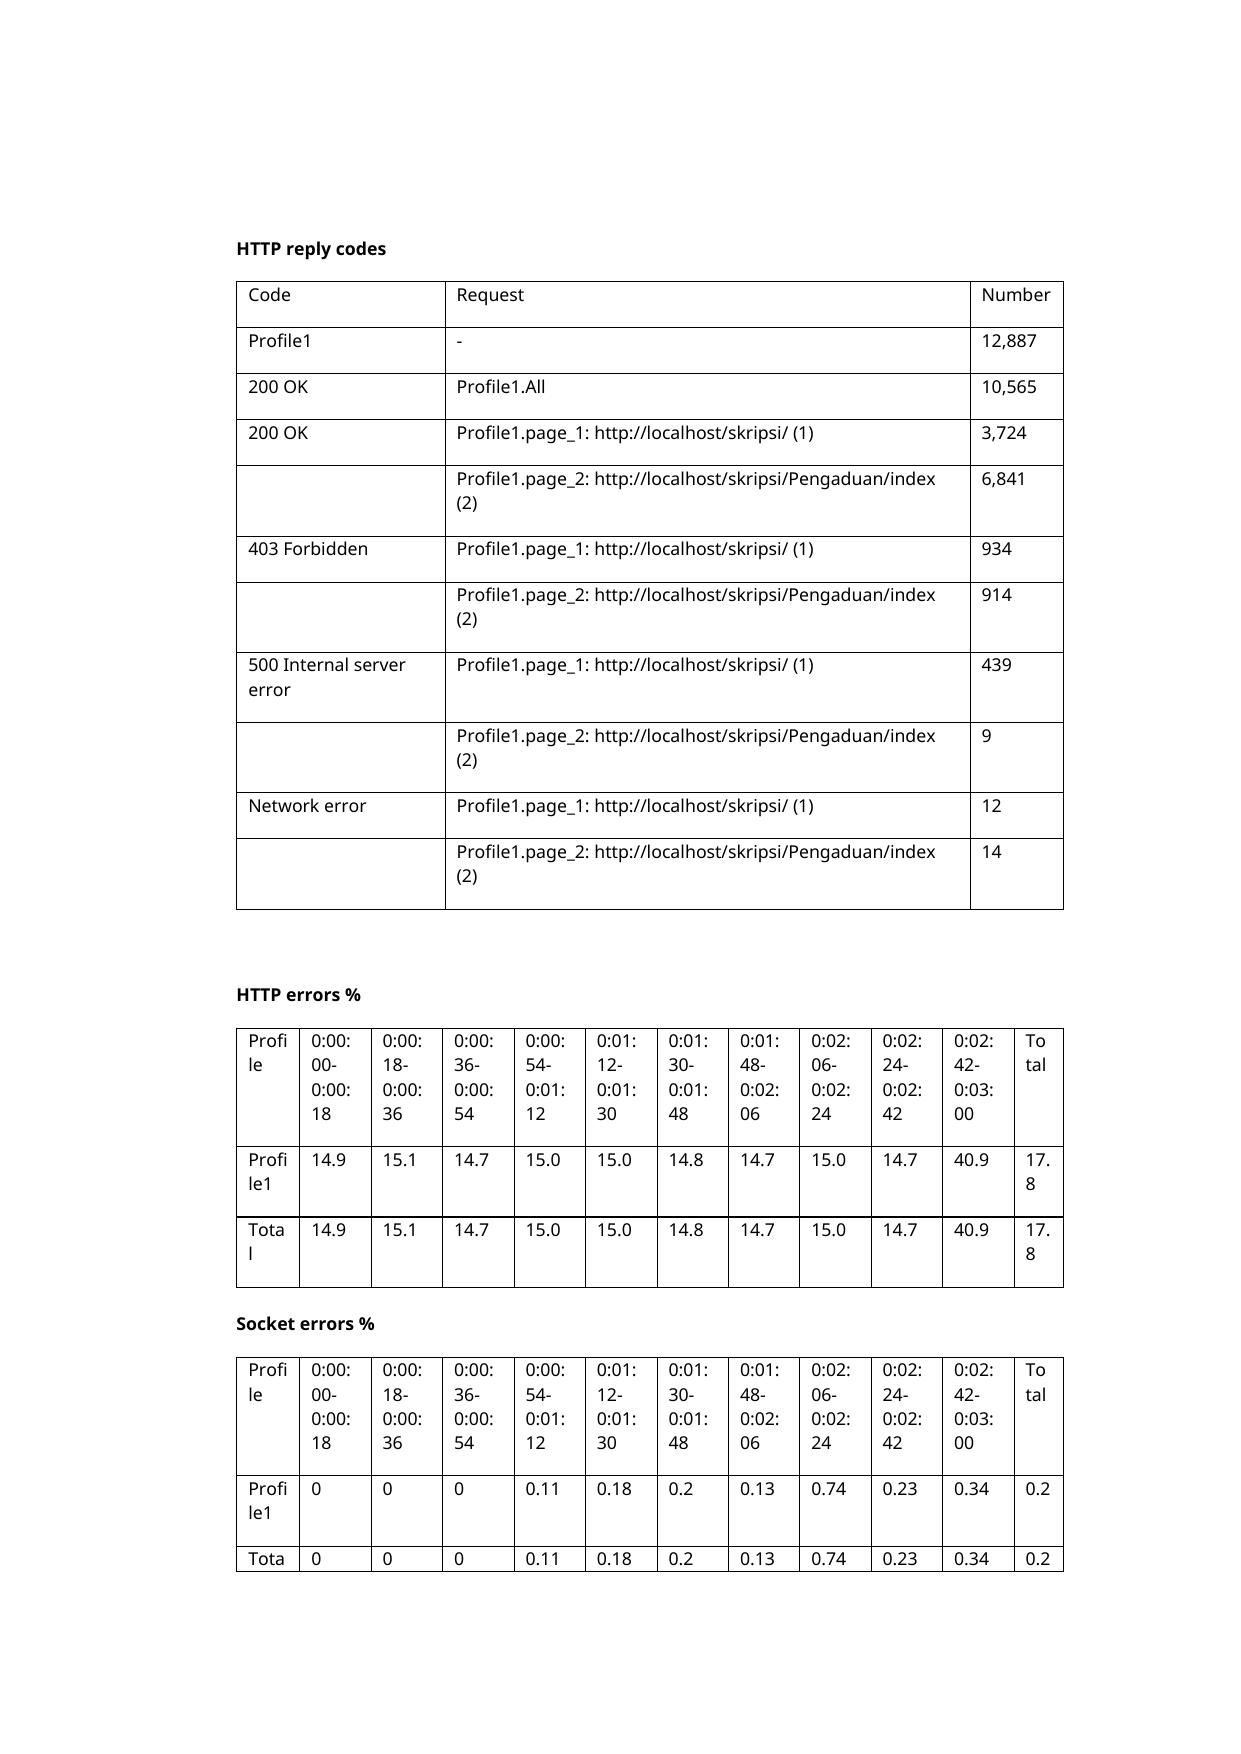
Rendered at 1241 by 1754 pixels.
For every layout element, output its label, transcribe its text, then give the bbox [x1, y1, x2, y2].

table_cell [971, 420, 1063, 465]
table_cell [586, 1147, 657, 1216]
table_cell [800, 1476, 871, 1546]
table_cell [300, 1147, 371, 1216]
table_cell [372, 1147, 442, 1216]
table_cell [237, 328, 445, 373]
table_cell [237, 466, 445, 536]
text Socket errors % [236, 1288, 1063, 1336]
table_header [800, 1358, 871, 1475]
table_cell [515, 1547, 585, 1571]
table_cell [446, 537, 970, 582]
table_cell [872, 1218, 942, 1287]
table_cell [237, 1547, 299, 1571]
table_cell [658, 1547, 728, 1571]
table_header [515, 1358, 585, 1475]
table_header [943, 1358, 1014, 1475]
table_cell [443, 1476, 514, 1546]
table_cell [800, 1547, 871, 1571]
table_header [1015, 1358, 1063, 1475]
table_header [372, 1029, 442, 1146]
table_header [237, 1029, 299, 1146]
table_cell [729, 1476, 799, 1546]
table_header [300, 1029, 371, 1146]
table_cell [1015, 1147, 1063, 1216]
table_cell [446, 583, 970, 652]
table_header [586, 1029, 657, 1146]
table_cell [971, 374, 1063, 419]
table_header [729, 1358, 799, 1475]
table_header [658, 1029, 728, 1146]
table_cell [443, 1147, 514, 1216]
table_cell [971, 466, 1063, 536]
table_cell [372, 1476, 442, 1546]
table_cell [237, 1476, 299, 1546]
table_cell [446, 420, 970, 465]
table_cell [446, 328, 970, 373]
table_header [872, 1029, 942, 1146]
text HTTP errors % [236, 983, 1063, 1007]
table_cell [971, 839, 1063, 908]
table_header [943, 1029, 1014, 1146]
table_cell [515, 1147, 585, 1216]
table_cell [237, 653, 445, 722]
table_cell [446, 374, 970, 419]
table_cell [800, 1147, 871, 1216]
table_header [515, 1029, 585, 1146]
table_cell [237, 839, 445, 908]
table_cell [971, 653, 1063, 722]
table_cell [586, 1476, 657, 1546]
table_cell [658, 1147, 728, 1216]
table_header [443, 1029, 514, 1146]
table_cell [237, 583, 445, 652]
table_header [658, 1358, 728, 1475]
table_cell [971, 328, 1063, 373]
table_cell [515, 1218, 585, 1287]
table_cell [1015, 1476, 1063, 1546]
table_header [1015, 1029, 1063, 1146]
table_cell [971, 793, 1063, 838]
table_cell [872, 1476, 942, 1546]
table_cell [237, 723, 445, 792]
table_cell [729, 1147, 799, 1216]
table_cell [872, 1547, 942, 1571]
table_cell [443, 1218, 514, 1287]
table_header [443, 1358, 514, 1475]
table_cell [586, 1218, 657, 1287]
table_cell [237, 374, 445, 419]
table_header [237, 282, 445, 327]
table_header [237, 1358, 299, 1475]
text HTTP reply codes [236, 236, 1063, 260]
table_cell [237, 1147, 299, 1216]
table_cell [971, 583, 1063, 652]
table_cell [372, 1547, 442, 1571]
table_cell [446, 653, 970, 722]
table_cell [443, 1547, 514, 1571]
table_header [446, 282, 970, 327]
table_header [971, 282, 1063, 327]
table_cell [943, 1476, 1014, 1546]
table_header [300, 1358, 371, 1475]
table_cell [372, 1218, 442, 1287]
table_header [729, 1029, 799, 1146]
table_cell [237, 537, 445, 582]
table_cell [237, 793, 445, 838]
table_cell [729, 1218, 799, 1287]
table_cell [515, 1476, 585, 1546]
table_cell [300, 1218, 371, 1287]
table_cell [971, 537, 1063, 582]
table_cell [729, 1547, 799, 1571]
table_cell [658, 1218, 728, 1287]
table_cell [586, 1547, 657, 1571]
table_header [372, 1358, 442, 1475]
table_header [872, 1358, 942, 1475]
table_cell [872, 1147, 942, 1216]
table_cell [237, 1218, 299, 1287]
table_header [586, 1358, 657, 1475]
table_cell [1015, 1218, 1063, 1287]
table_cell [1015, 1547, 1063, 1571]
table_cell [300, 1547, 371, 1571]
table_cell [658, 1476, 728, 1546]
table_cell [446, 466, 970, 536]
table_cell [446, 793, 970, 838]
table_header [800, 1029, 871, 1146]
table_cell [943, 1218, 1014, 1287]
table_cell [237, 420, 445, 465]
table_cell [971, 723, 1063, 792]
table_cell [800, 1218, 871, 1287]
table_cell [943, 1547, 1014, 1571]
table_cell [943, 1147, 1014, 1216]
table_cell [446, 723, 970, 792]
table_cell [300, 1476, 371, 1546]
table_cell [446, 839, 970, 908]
